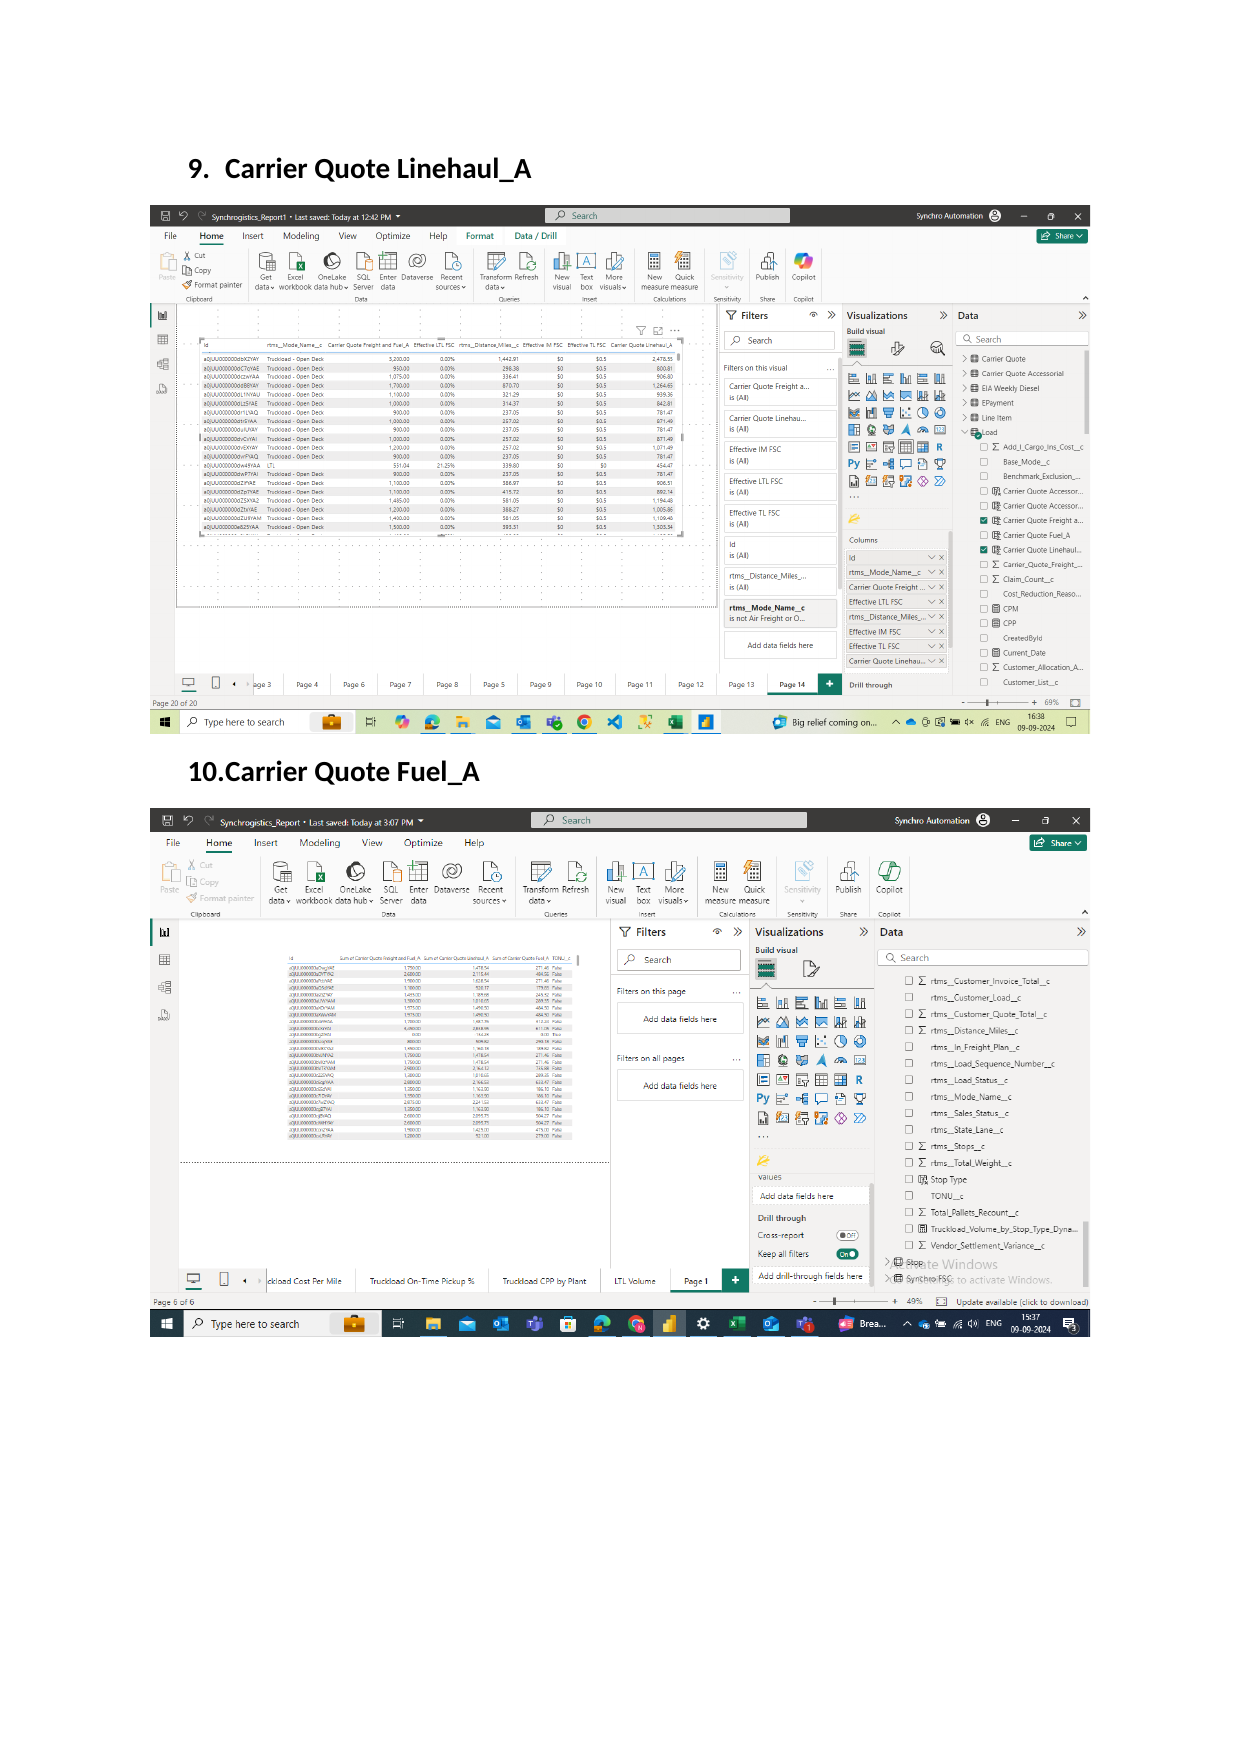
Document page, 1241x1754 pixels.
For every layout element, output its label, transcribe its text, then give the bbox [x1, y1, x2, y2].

picture [150, 205, 1091, 734]
list Carrier Quote Linehaul_A [187, 150, 1090, 186]
list Carrier Quote Fuel_A [187, 753, 1090, 789]
picture [150, 808, 1091, 1337]
